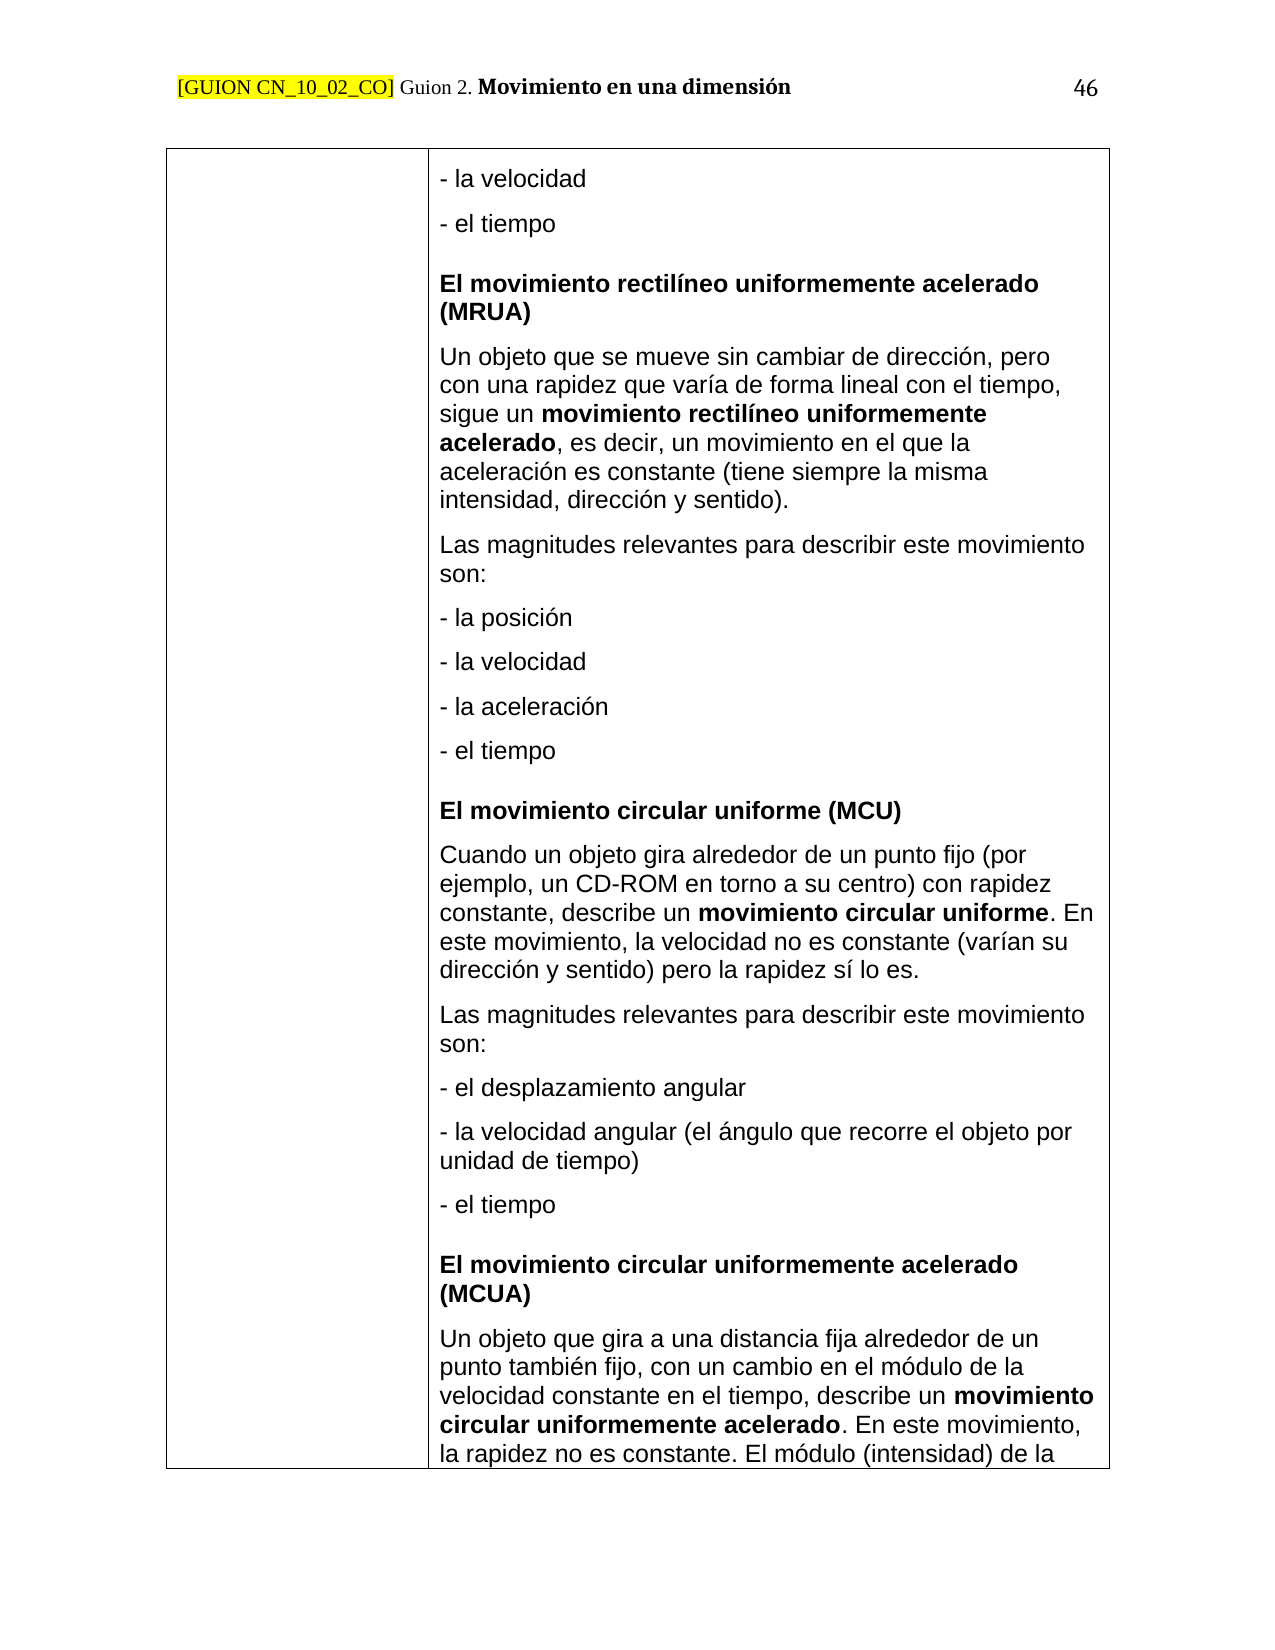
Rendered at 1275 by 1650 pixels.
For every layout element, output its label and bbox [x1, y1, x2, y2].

table_cell [167, 149, 428, 1467]
table_cell [429, 149, 1109, 1467]
